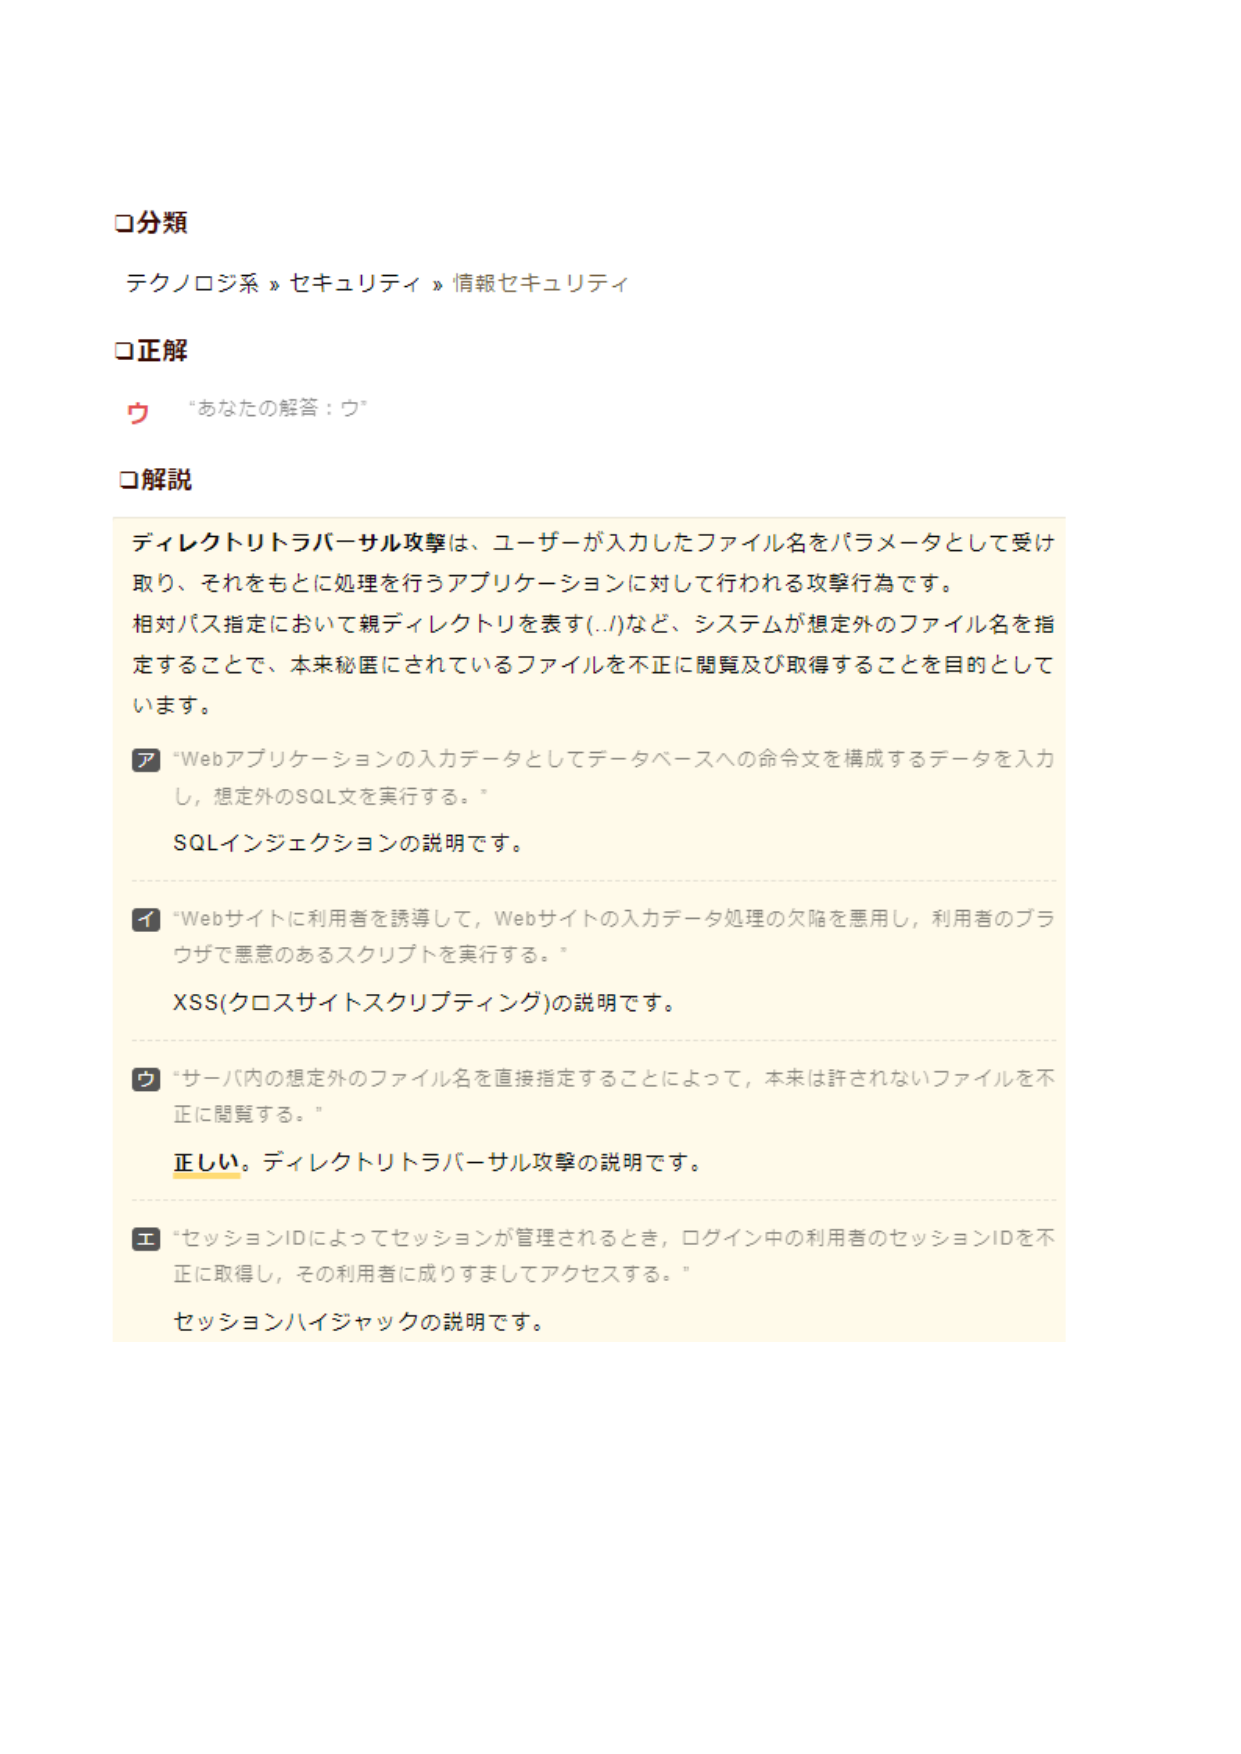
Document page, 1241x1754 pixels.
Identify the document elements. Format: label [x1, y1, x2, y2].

picture [112, 202, 787, 434]
picture [112, 464, 1066, 1342]
